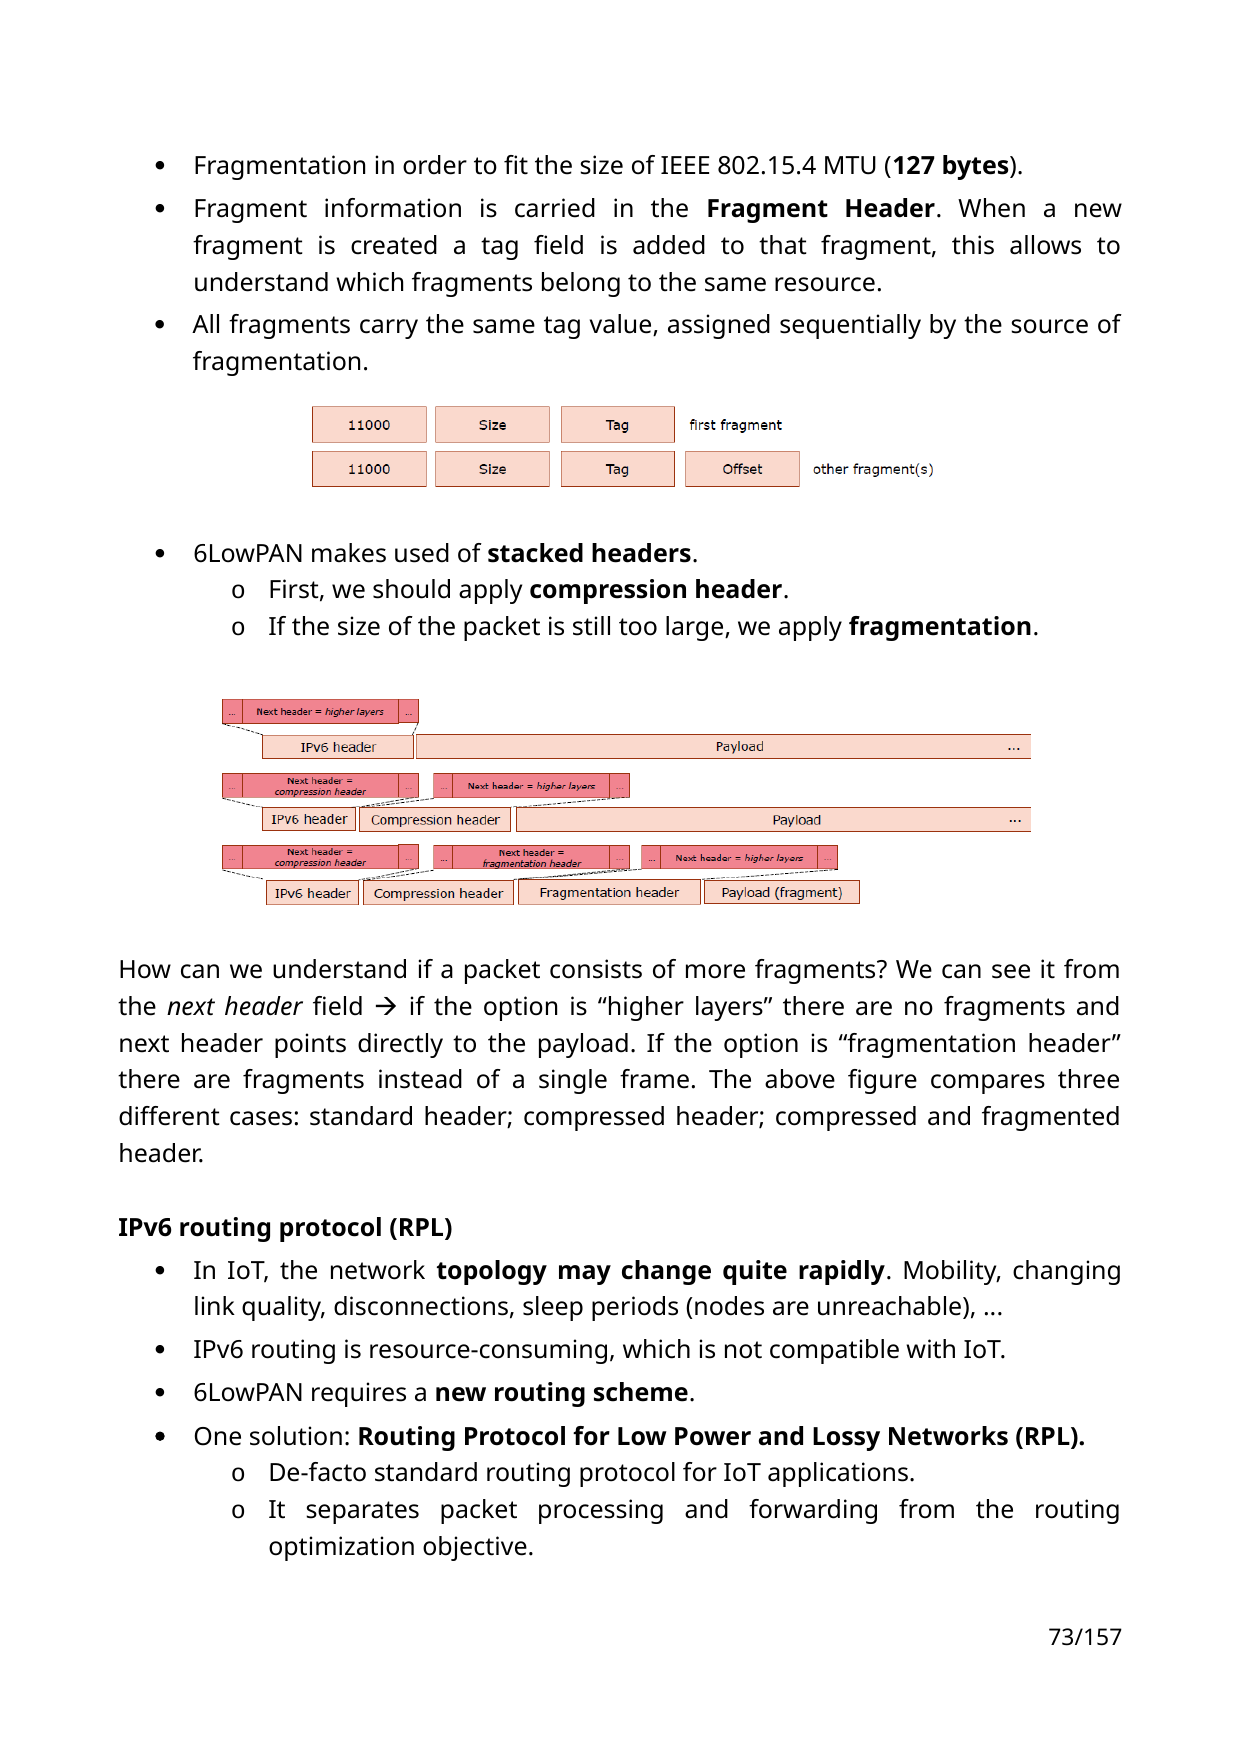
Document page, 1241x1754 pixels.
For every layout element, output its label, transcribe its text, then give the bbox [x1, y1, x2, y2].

list Fragmentation in order to fit the size of IEEE 802.15.4 MTU (127 bytes). [156, 148, 1122, 182]
list IPv6 routing is resource-consuming, which is not compatible with IoT. [156, 1332, 1122, 1366]
list All fragments carry the same tag value, assigned sequentially by the source of fragmentation. [155, 307, 1122, 378]
picture [209, 682, 1031, 913]
list One solution: Routing Protocol for Low Power and Lossy Networks (RPL). [156, 1418, 1122, 1452]
text How can we understand if a packet consists of more fragments? We can see it from the next header field if the option is “higher layers” there are no fragments and next header points directly to the payload. If the option is “fragmentation header” there are fragments instead of a single frame. The above figure compares three different cases: standard header; compressed header; compressed and fragmented header. [118, 952, 1122, 1170]
list It separates packet processing and forwarding from the routing optimization objective. [231, 1492, 1122, 1563]
list 6LowPAN makes used of stacked headers. [156, 535, 1122, 569]
picture [300, 391, 941, 497]
list If the size of the packet is still too large, we apply fragmentation. [231, 609, 1122, 643]
list 6LowPAN requires a new routing scheme. [156, 1375, 1122, 1409]
list First, we should apply compression header. [231, 572, 1122, 606]
list In IoT, the network topology may change quite rapidly. Mobility, changing link quality, disconnections, sleep periods (nodes are unreachable), ... [156, 1252, 1122, 1323]
text IPv6 routing protocol (RPL) [118, 1209, 1122, 1243]
list Fragment information is carried in the Fragment Header. When a new fragment is created a tag field is added to that fragment, this allows to understand which fragments belong to the same resource. [156, 191, 1122, 298]
list De-facto standard routing protocol for IoT applications. [231, 1455, 1122, 1489]
